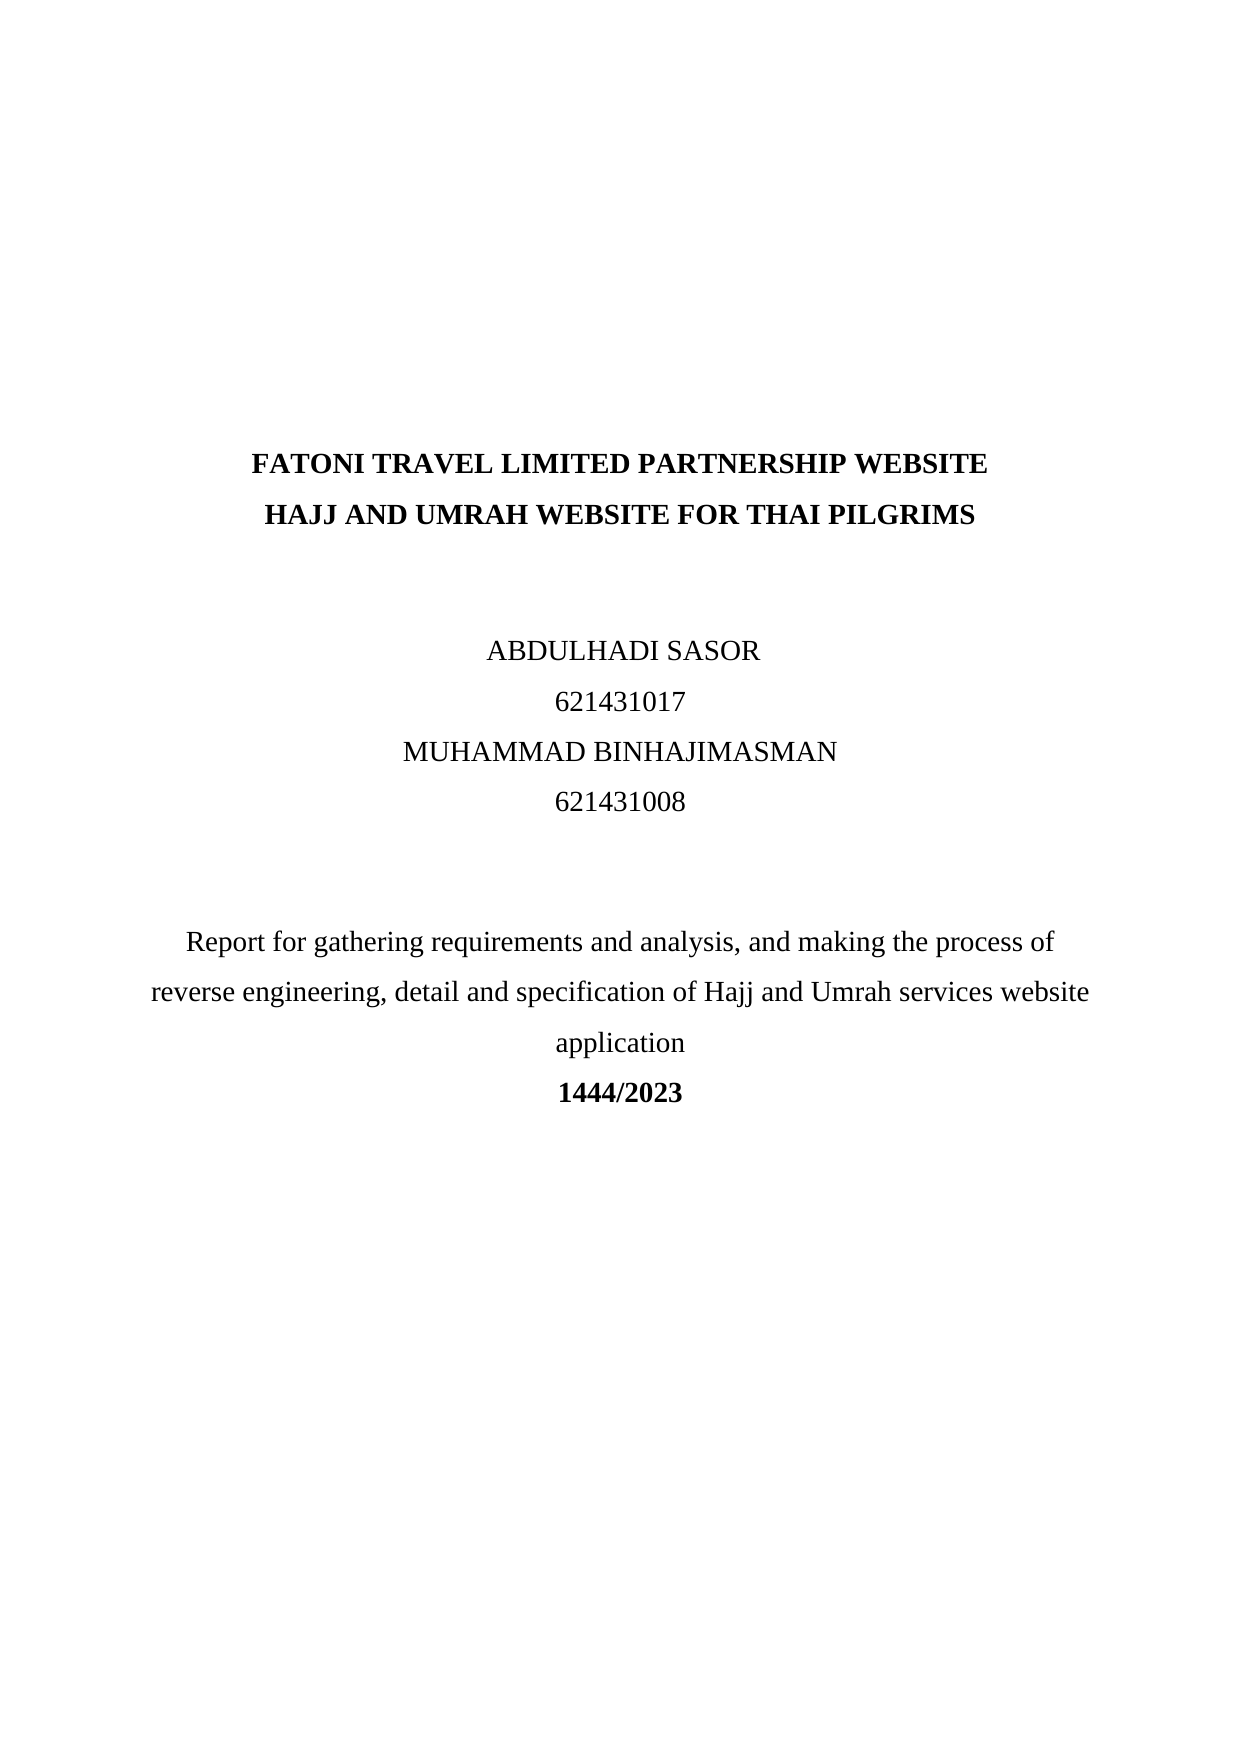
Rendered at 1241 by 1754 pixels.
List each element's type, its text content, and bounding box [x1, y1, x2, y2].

text 1444/2023 [150, 1075, 1090, 1109]
text HAJJ AND UMRAH WEBSITE FOR THAI PILGRIMS [150, 497, 1090, 531]
text FATONI TRAVEL LIMITED PARTNERSHIP WEBSITE [150, 447, 1090, 480]
text 621431008 [150, 784, 1090, 910]
text 621431017 [150, 684, 1090, 717]
text MUHAMMAD BINHAJIMASMAN [150, 734, 1090, 768]
text Report for gathering requirements and analysis, and making the process of reverse engineering, detail and specification of Hajj and Umrah services website application [150, 924, 1090, 1058]
text ABDULHADI SASOR [150, 633, 1090, 667]
